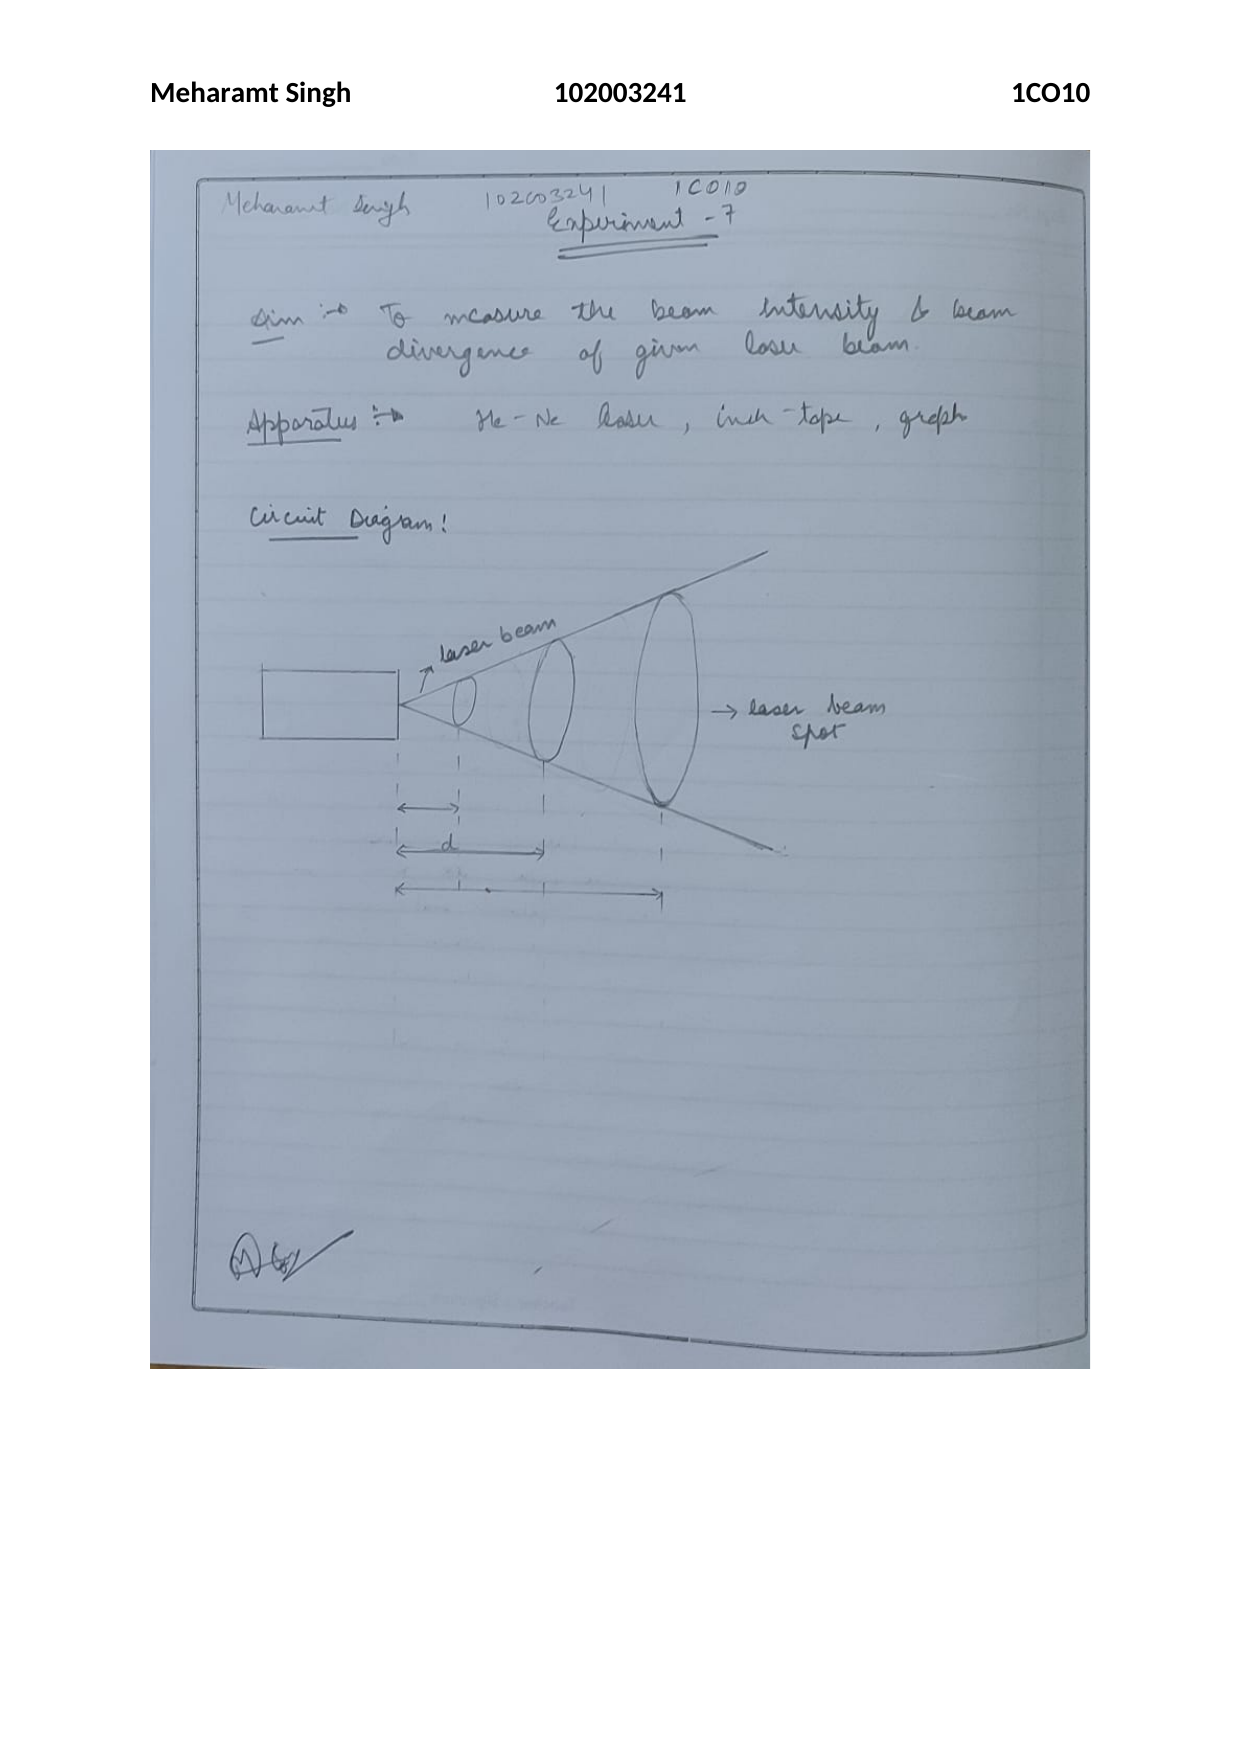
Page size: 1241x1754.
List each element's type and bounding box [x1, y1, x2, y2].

picture [150, 150, 1091, 1369]
